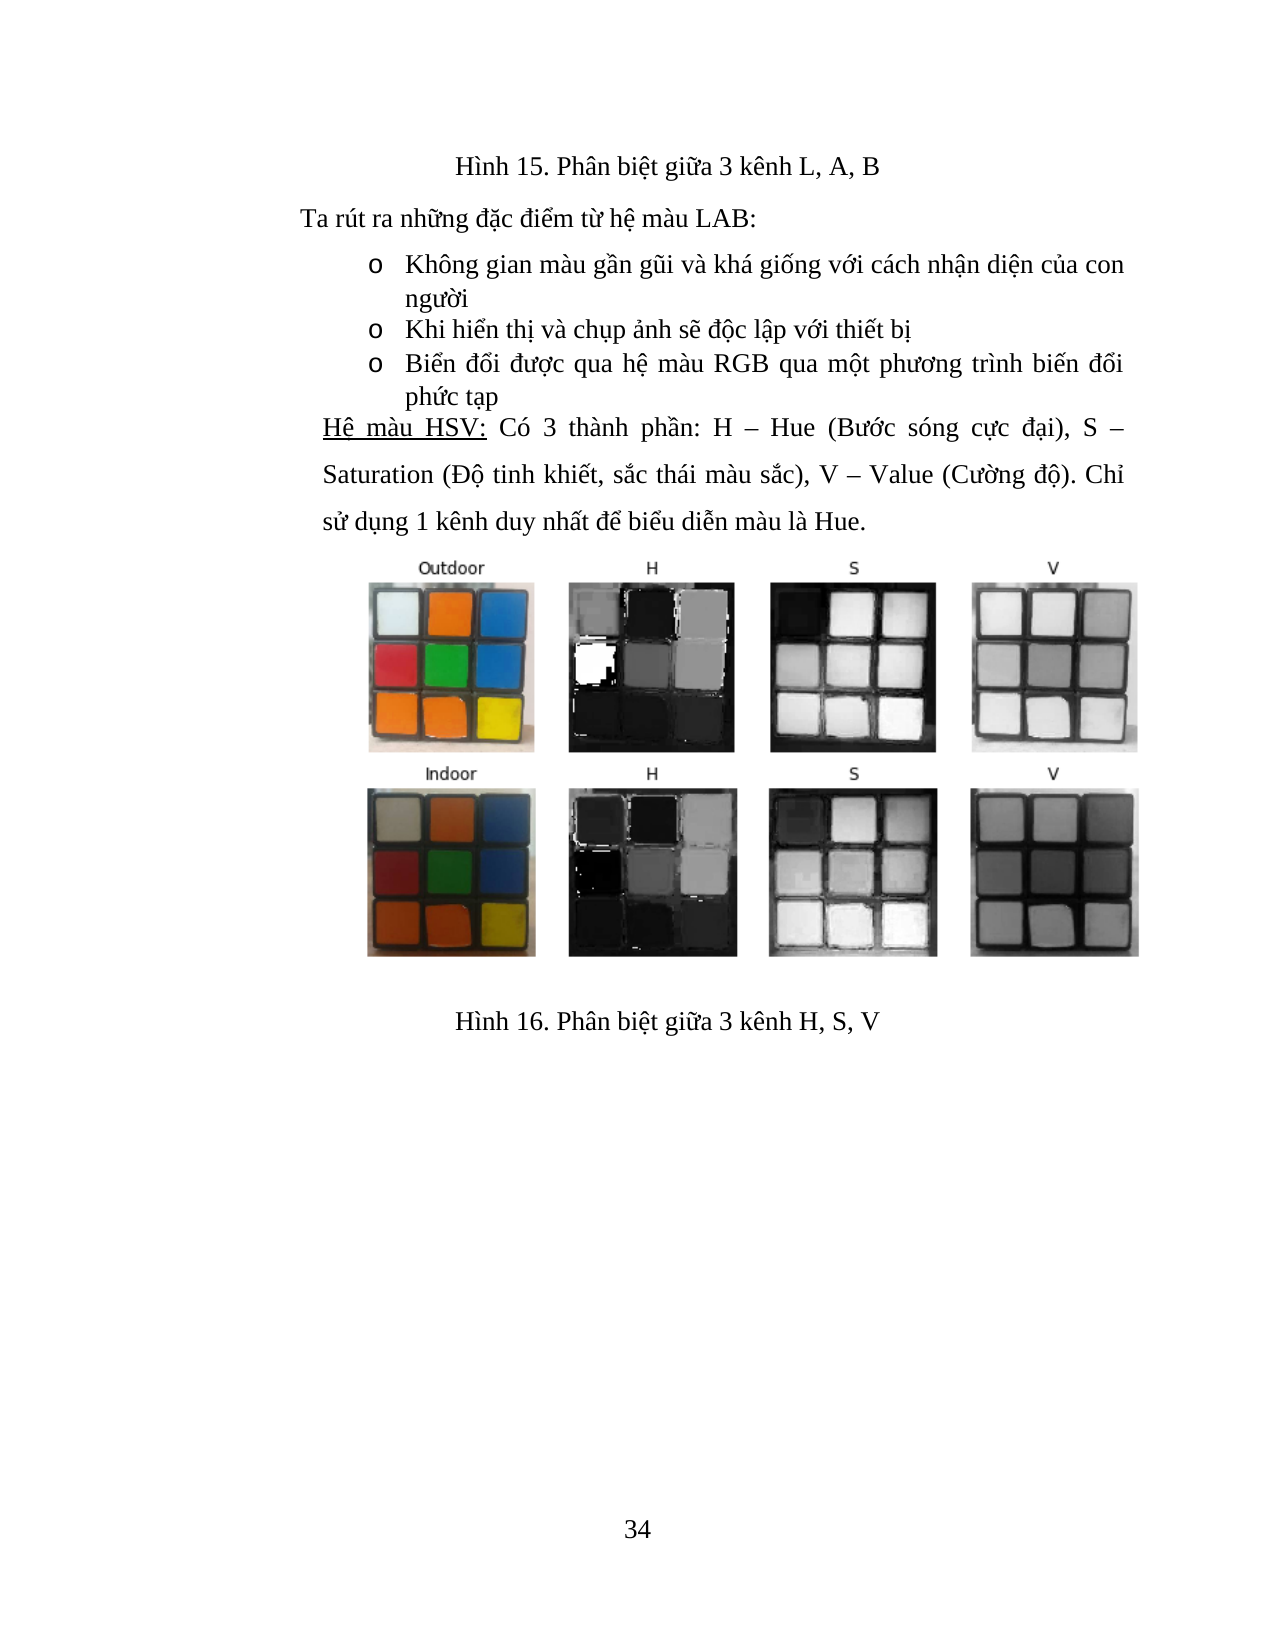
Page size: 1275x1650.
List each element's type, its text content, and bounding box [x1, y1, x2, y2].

text Hình 15. Phân biệt giữa 3 kênh L, A, B [210, 150, 1125, 181]
text Ta rút ra những đặc điểm từ hệ màu LAB: [210, 202, 1125, 233]
list Không gian màu gần gũi và khá giống với cách nhận diện của con người [367, 249, 1125, 313]
text Hệ màu HSV: Có 3 thành phần: H – Hue (Bước sóng cực đại), S – Saturation (Độ tinh khiết, sắc thái màu sắc), V – Value (Cường độ). Chỉ sử dụng 1 kênh duy nhất để biểu diễn màu là Hue. [322, 411, 1125, 536]
list Biển đổi được qua hệ màu RGB qua một phương trình biến đổi phức tạp [367, 347, 1125, 411]
text Hình 16. Phân biệt giữa 3 kênh H, S, V [210, 1005, 1125, 1036]
picture [322, 551, 1157, 990]
list Khi hiển thị và chụp ảnh sẽ độc lập với thiết bị [367, 313, 1125, 347]
